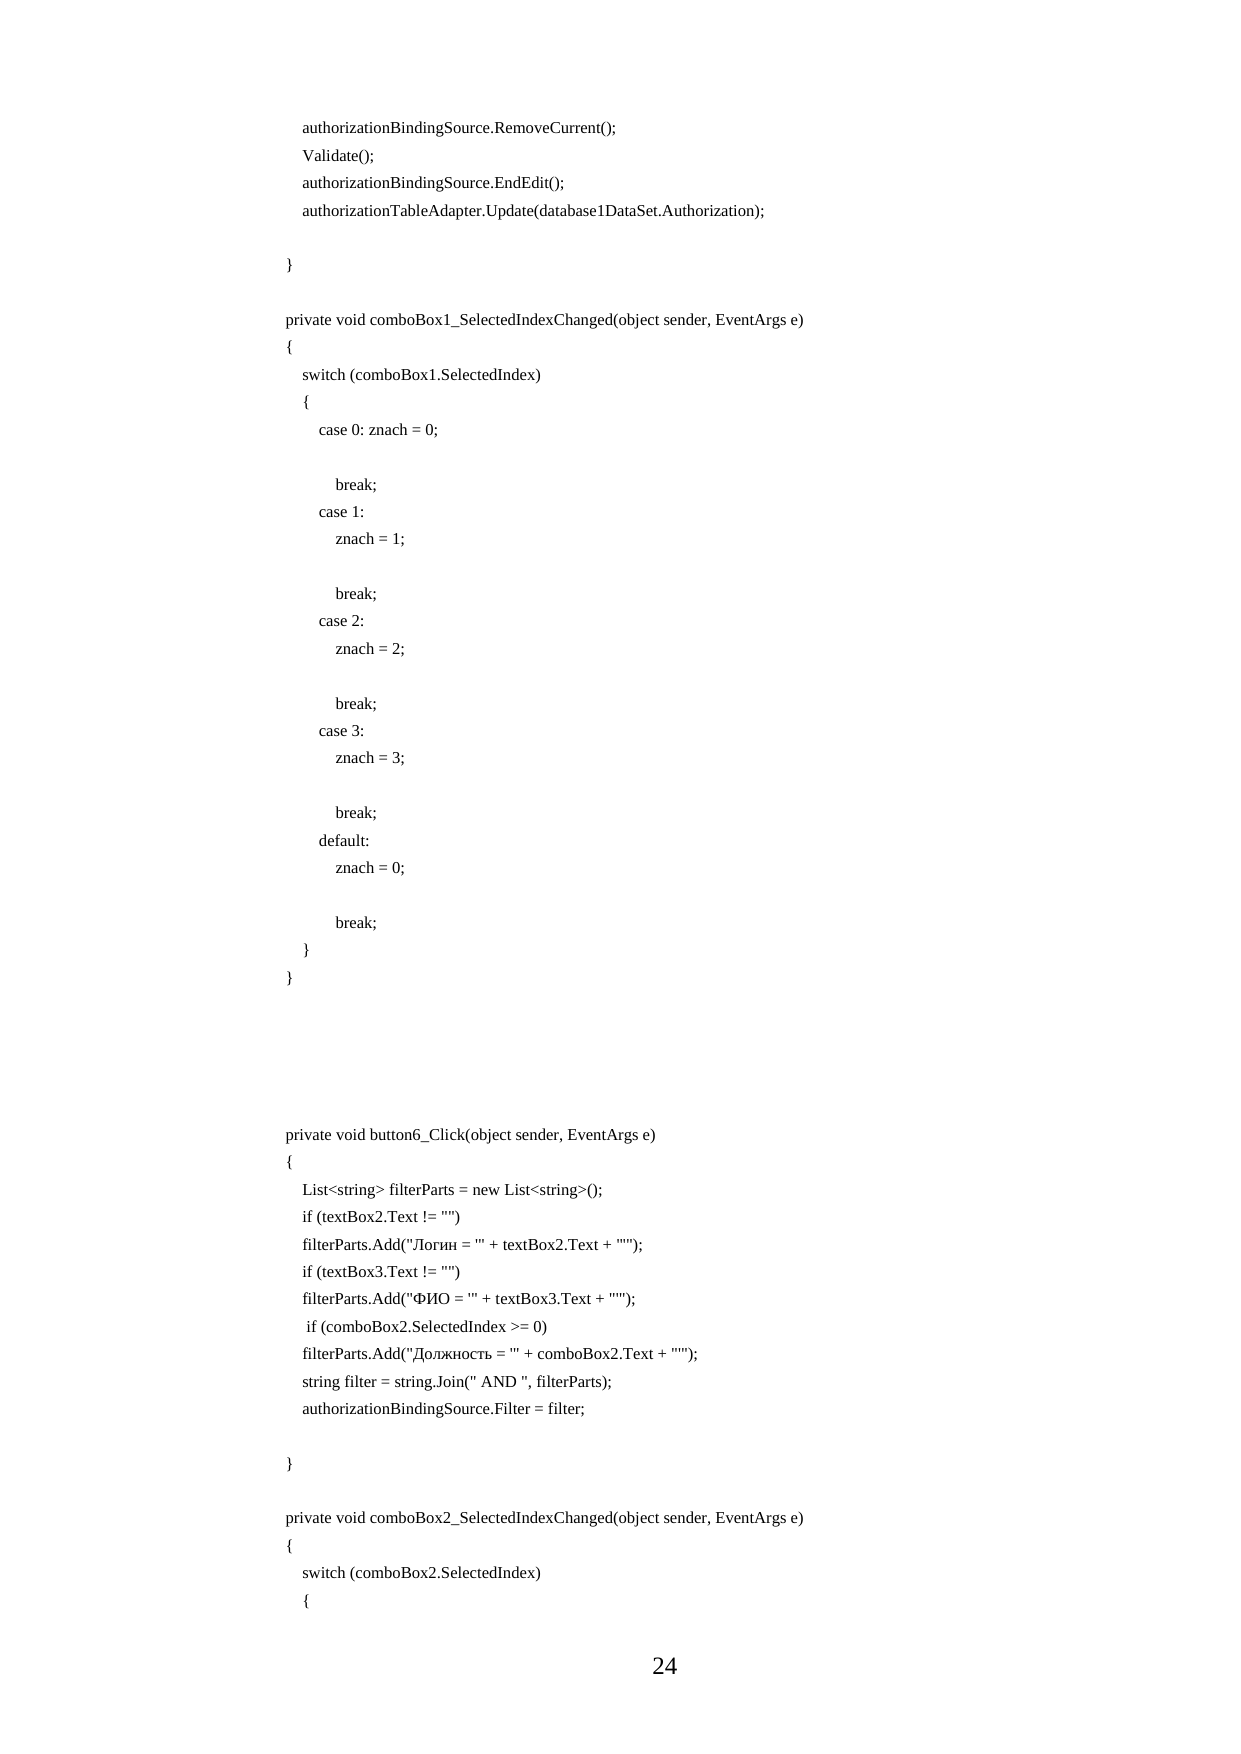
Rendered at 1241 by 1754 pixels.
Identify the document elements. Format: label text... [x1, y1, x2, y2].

text { [252, 1536, 1152, 1555]
text } [252, 940, 1152, 959]
text if (textBox3.Text != "") [252, 1262, 1152, 1281]
text List<string> filterParts = new List<string>(); [252, 1179, 1152, 1199]
text Validate(); [252, 146, 1152, 165]
text break; [252, 913, 1152, 932]
text private void comboBox2_SelectedIndexChanged(object sender, EventArgs e) [252, 1508, 1152, 1527]
text filterParts.Add("Логин = '" + textBox2.Text + "'"); [252, 1234, 1152, 1253]
text znach = 2; [252, 639, 1152, 658]
text private void comboBox1_SelectedIndexChanged(object sender, EventArgs e) [252, 310, 1152, 329]
text if (comboBox2.SelectedIndex >= 0) [252, 1317, 1152, 1336]
text break; [252, 584, 1152, 603]
text } [252, 255, 1152, 274]
text znach = 3; [252, 748, 1152, 767]
text string filter = string.Join(" AND ", filterParts); [252, 1371, 1152, 1391]
text } [252, 1453, 1152, 1473]
text break; [252, 474, 1152, 493]
text case 3: [252, 721, 1152, 740]
text znach = 1; [252, 529, 1152, 548]
text break; [252, 803, 1152, 822]
text case 2: [252, 611, 1152, 630]
text case 1: [252, 502, 1152, 521]
text authorizationTableAdapter.Update(database1DataSet.Authorization); [252, 200, 1152, 219]
text authorizationBindingSource.Filter = filter; [252, 1399, 1152, 1418]
text { [252, 1591, 1152, 1610]
text { [252, 392, 1152, 411]
text switch (comboBox1.SelectedIndex) [252, 365, 1152, 384]
text znach = 0; [252, 858, 1152, 877]
text { [252, 337, 1152, 356]
text filterParts.Add("ФИО = '" + textBox3.Text + "'"); [252, 1289, 1152, 1308]
text authorizationBindingSource.EndEdit(); [252, 173, 1152, 192]
text switch (comboBox2.SelectedIndex) [252, 1563, 1152, 1582]
text if (textBox2.Text != "") [252, 1207, 1152, 1226]
text { [252, 1152, 1152, 1171]
text private void button6_Click(object sender, EventArgs e) [252, 1125, 1152, 1144]
text authorizationBindingSource.RemoveCurrent(); [252, 118, 1152, 137]
text case 0: znach = 0; [252, 419, 1152, 439]
text default: [252, 830, 1152, 849]
text break; [252, 693, 1152, 713]
text filterParts.Add("Должность = '" + comboBox2.Text + "'"); [252, 1344, 1152, 1363]
text } [252, 967, 1152, 987]
